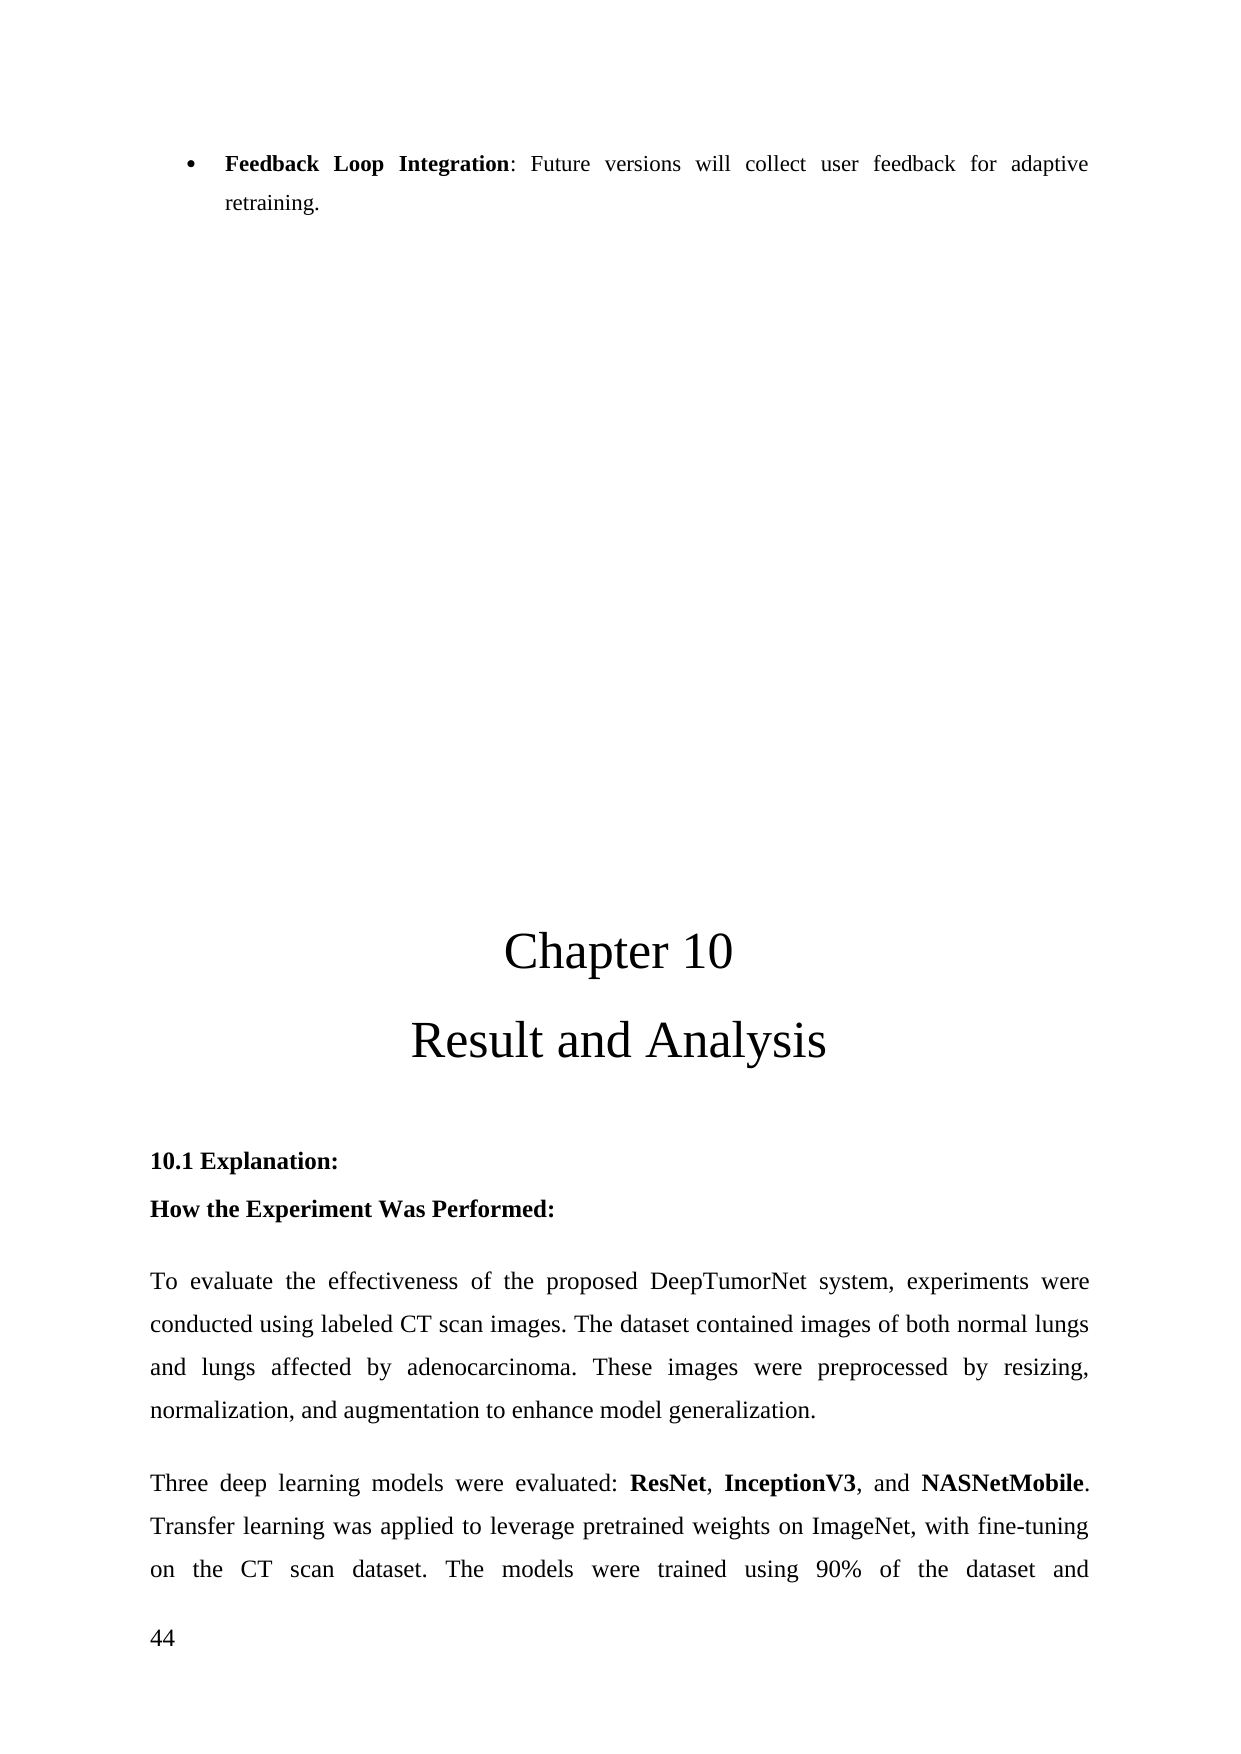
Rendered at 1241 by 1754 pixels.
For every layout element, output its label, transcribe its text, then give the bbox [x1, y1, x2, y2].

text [150, 1468, 1090, 1583]
text To evaluate the effectiveness of the proposed DeepTumorNet system, experiments were conducted using labeled CT scan images. The dataset contained images of both normal lungs and lungs affected by adenocarcinoma. These images were preprocessed by resizing, normalization, and augmentation to enhance model generalization. [150, 1266, 1090, 1424]
text Result and Analysis [150, 1009, 1087, 1069]
subtitle 10.1 Explanation: [150, 1146, 1090, 1175]
list Feedback Loop Integration: Future versions will collect user feedback for adaptive retraining. [187, 150, 1090, 216]
subtitle How the Experiment Was Performed: [150, 1194, 1090, 1222]
text Chapter 10 [150, 919, 1087, 979]
